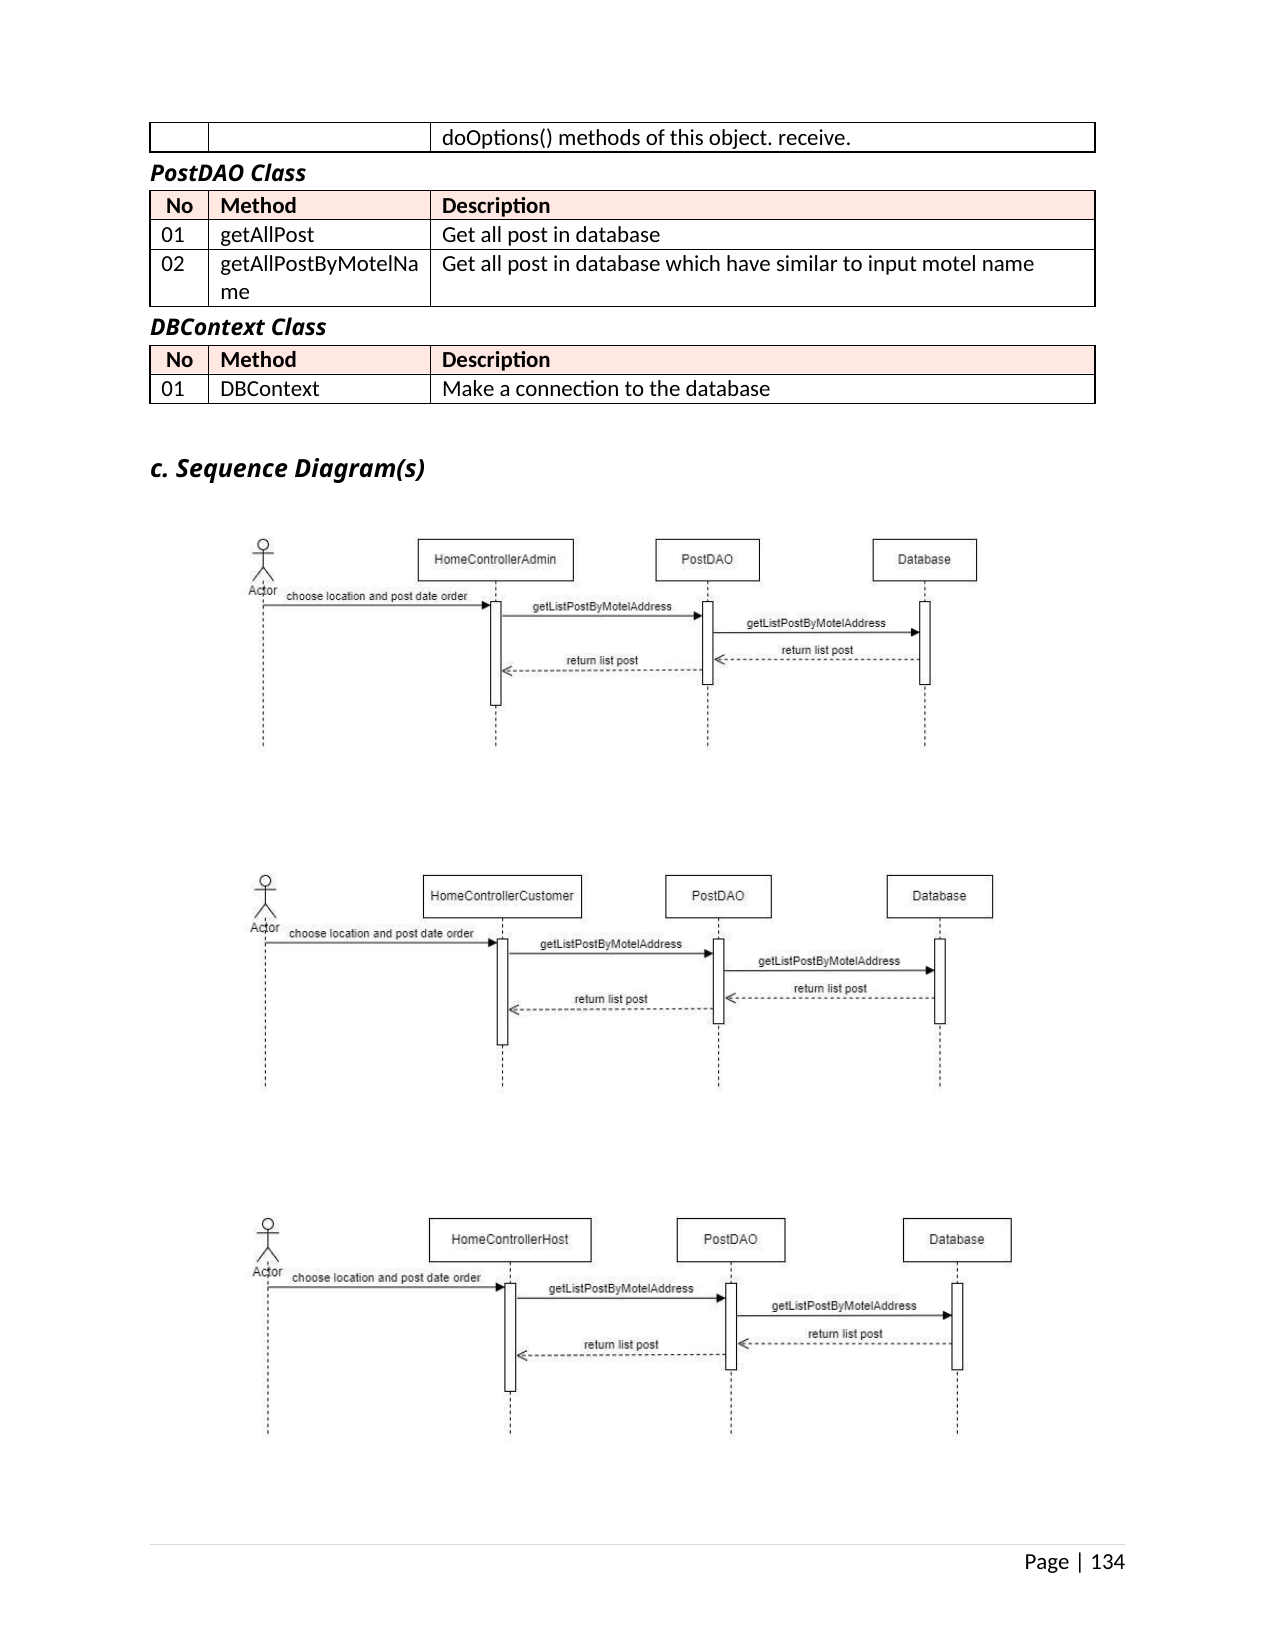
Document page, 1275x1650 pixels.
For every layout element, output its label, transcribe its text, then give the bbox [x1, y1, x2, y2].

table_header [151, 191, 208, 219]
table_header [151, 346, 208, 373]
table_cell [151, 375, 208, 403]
picture [150, 1164, 1125, 1513]
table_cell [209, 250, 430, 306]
subtitle c. Sequence Diagram(s) [150, 451, 1125, 484]
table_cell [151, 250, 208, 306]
picture [150, 822, 1125, 1163]
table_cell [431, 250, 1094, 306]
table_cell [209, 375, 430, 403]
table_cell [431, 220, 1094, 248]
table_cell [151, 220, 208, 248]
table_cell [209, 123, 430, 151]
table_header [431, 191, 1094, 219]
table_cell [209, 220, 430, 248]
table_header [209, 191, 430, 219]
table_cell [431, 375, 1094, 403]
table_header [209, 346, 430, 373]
picture [150, 487, 1125, 821]
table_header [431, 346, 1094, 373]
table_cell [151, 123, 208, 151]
